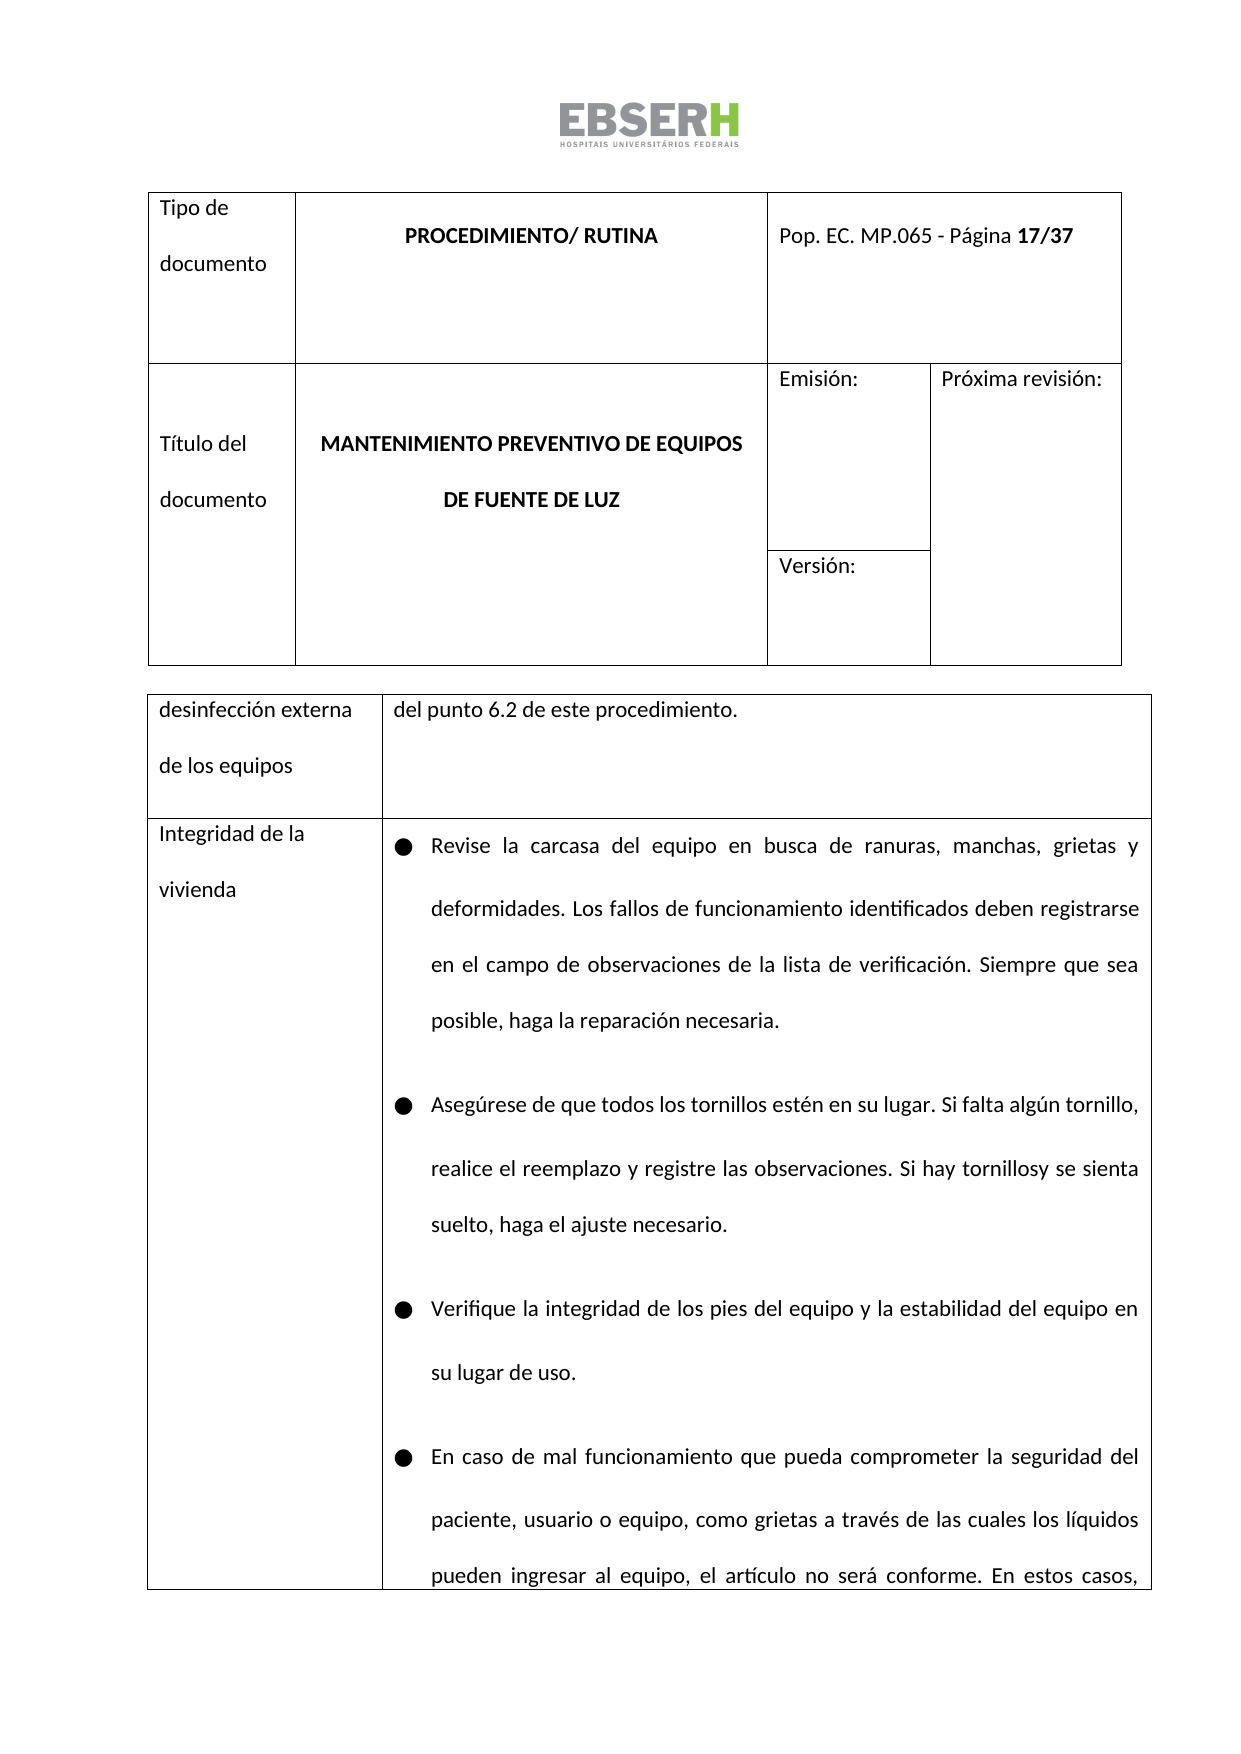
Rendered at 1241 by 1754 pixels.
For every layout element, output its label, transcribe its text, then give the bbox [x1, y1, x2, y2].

table_cell Integridad de la vivienda [148, 819, 382, 1589]
table_cell Realizar la limpieza y desinfección externa del equipo de acuerdo con las pautas del punto 6.2 de este procedimiento. [383, 695, 1151, 818]
table_cell Revise la carcasa del equipo en busca de ranuras, manchas, grietas y deformidades. Los fallos de funcionamiento identificados deben registrarse en el campo de observaciones de la lista de verificación. Siempre que sea posible, haga la reparación necesaria. Asegúrese de que todos los tornillos estén en su lugar. Si falta algún tornillo, realice el reemplazo y registre las observaciones. Si hay tornillosy se sienta suelto, haga el ajuste necesario. Verifique la integridad de los pies del equipo y la estabilidad del equipo en su lugar de uso. En caso de mal funcionamiento que pueda comprometer la seguridad del paciente, usuario o equipo, como grietas a través de las cuales los líquidos pueden ingresar al equipo, el artículo no será conforme. En estos casos, proceda con la actividad 14 del Proceso P6 "Manual de Processos - Realizar el mantenimiento programado de EMH" de Ebserh. [383, 819, 1151, 1589]
picture [558, 101, 741, 147]
table_cell Limpieza y desinfección externa de los equipos [148, 695, 382, 818]
